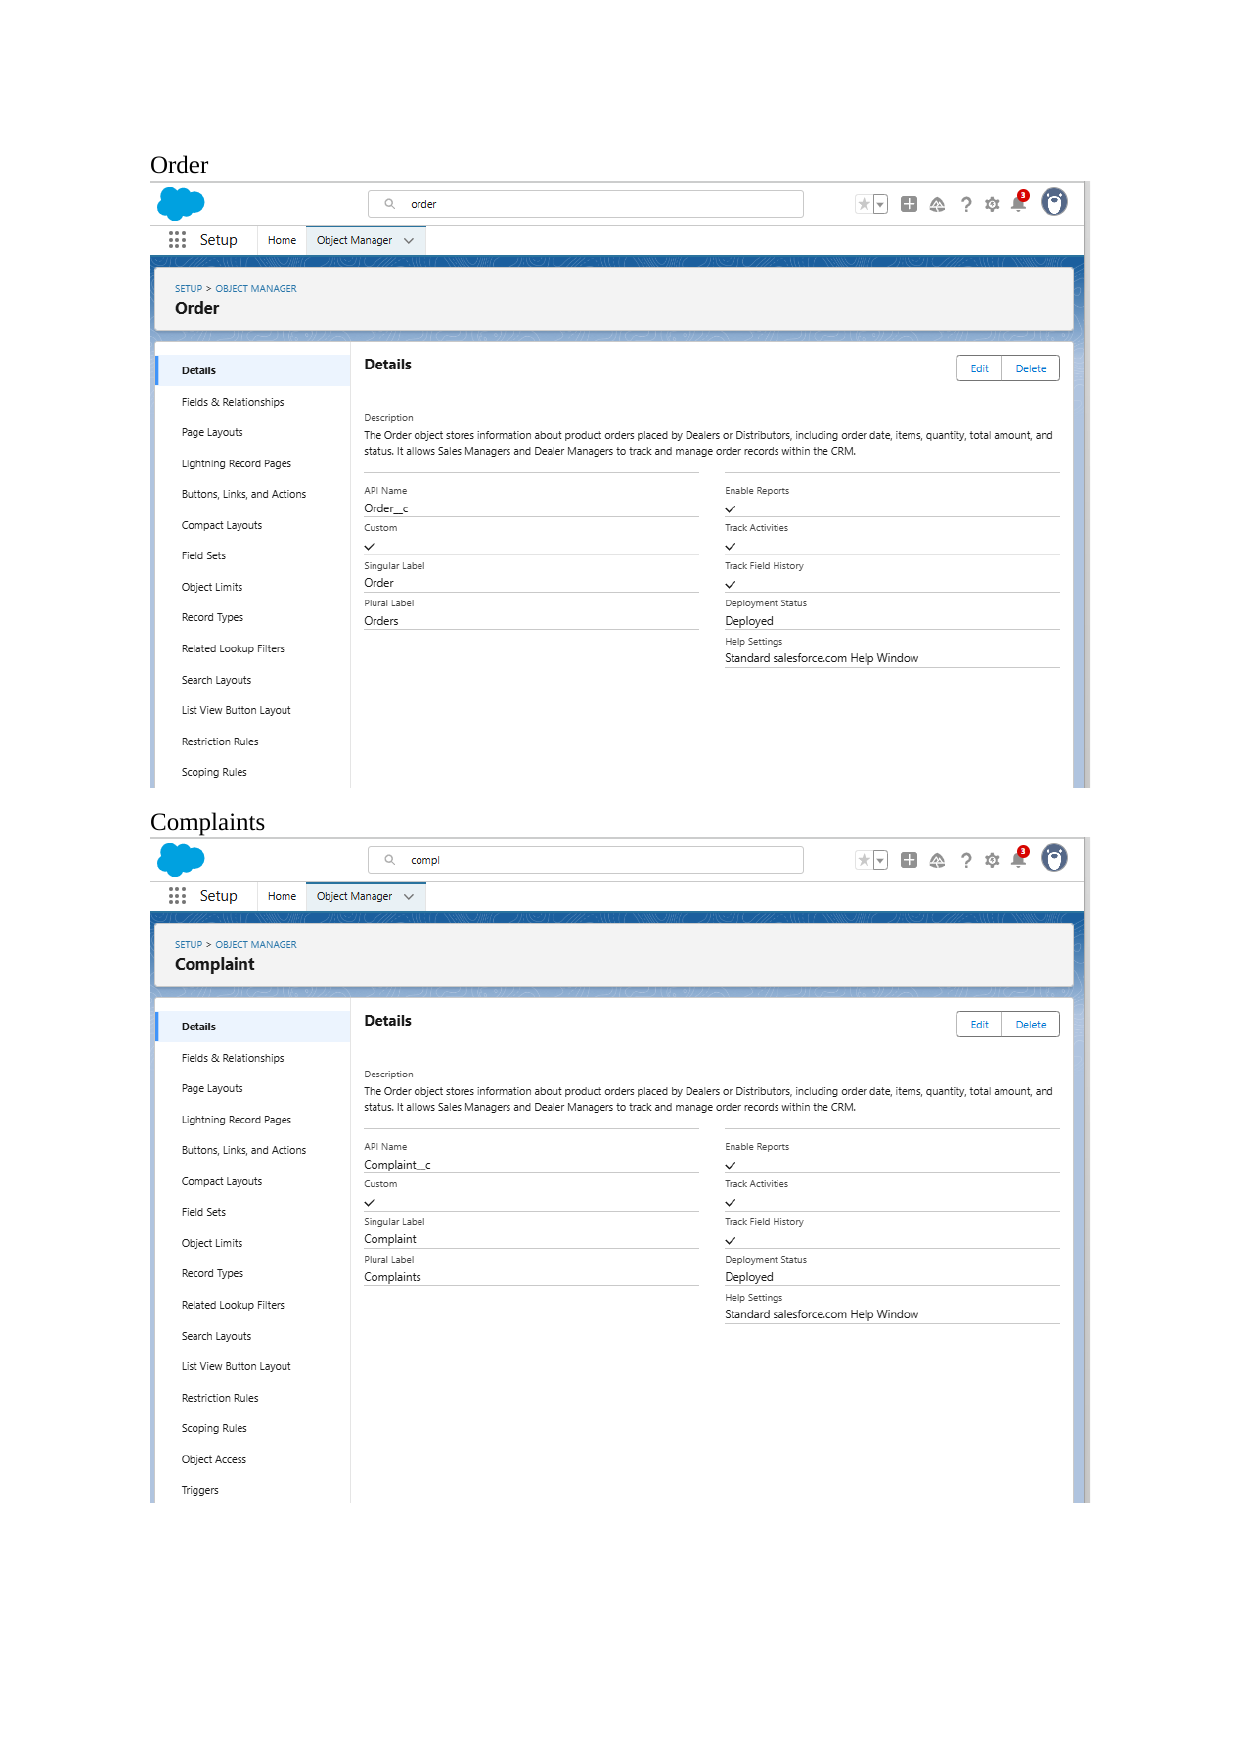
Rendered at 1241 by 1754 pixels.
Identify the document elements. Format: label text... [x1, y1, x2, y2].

text Complaints [150, 807, 1090, 837]
picture [150, 181, 1091, 788]
picture [150, 837, 1091, 1503]
text Order [150, 150, 1090, 181]
